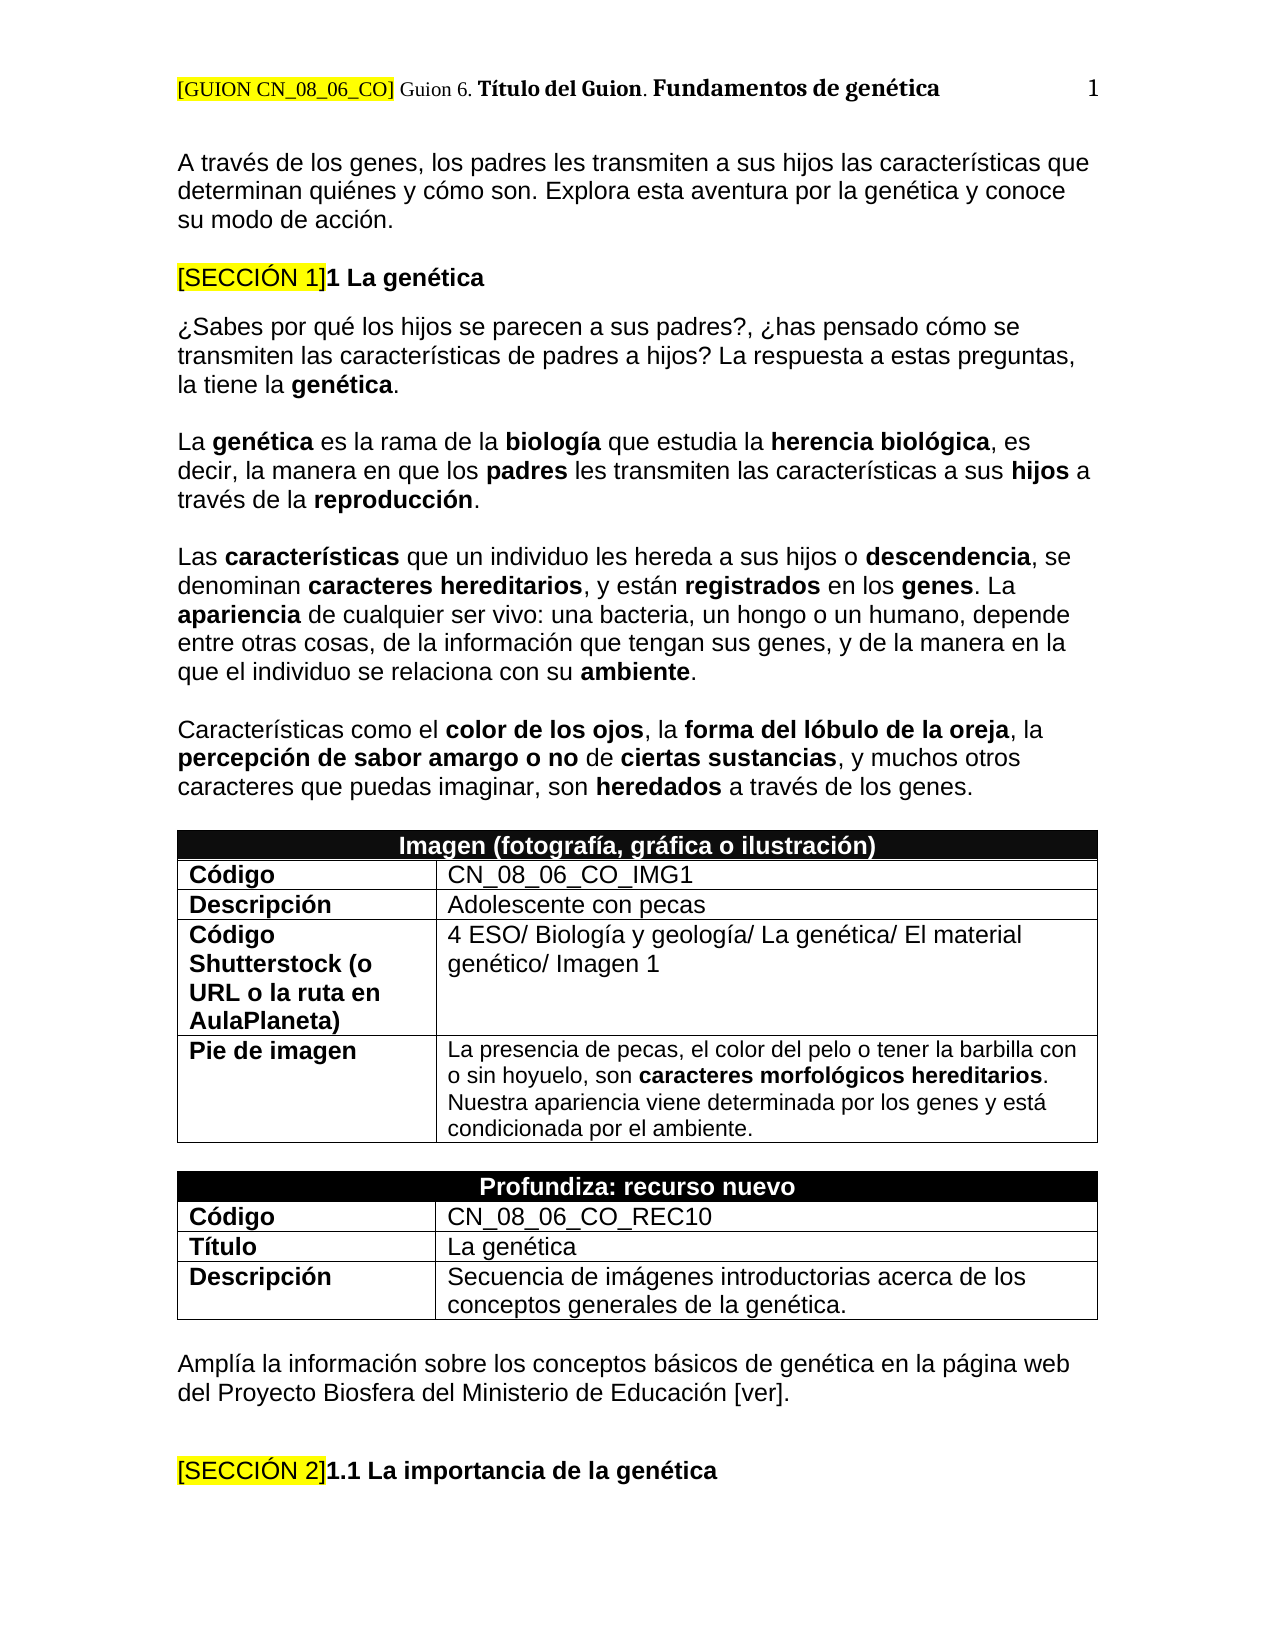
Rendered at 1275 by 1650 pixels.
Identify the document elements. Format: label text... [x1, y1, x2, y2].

table_cell Descripción [178, 1262, 435, 1319]
text La genética es la rama de la biología que estudia la herencia biológica, es decir, la manera en que los padres les transmiten las características a sus hijos a través de la reproducción. [177, 427, 1098, 513]
table_cell Adolescente con pecas [437, 890, 1097, 919]
text [SECCIÓN 1]1 La genética [326, 263, 1098, 291]
table_cell La genética [436, 1232, 1097, 1261]
table_cell Secuencia de imágenes introductorias acerca de los conceptos generales de la genética. [436, 1262, 1097, 1319]
table_cell Código [178, 1202, 435, 1231]
table_cell Título [178, 1232, 435, 1261]
text Amplía la información sobre los conceptos básicos de genética en la página web del Proyecto Biosfera del Ministerio de Educación [ver]. [177, 1349, 1098, 1407]
table_cell Pie de imagen [178, 1036, 436, 1142]
table_cell La presencia de pecas, el color del pelo o tener la barbilla con o sin hoyuelo, son caracteres morfológicos hereditarios. Nuestra apariencia viene determinada por los genes y está condicionada por el ambiente. [437, 1036, 1097, 1142]
table_cell CN_08_06_CO_REC10 [436, 1202, 1097, 1231]
table_header Imagen (fotografía, gráfica o ilustración) [178, 831, 1097, 859]
table_cell Código Shutterstock (o URL o la ruta en AulaPlaneta) [178, 920, 436, 1035]
text ¿Sabes por qué los hijos se parecen a sus padres?, ¿has pensado cómo se transmiten las características de padres a hijos? La respuesta a estas preguntas, la tiene la genética. [177, 312, 1098, 398]
table_cell Descripción [178, 890, 436, 919]
table_cell Código [178, 861, 436, 889]
table_cell 4 ESO/ Biología y geología/ La genética/ El material genético/ Imagen 1 [437, 920, 1097, 1035]
text Las características que un individuo les hereda a sus hijos o descendencia, se denominan caracteres hereditarios, y están registrados en los genes. La apariencia de cualquier ser vivo: una bacteria, un hongo o un humano, depende entre otras cosas, de la información que tengan sus genes, y de la manera en la que el individuo se relaciona con su ambiente. [177, 542, 1098, 686]
text A través de los genes, los padres les transmiten a sus hijos las características que determinan quiénes y cómo son. Explora esta aventura por la genética y conoce su modo de acción. [177, 148, 1098, 234]
text Características como el color de los ojos, la forma del lóbulo de la oreja, la percepción de sabor amargo o no de ciertas sustancias, y muchos otros caracteres que puedas imaginar, son heredados a través de los genes. [177, 715, 1098, 801]
text [SECCIÓN 2]1.1 La importancia de la genética [326, 1456, 1098, 1485]
table_cell CN_08_06_CO_IMG1 [437, 861, 1097, 889]
table_header Profundiza: recurso nuevo [178, 1173, 1097, 1201]
